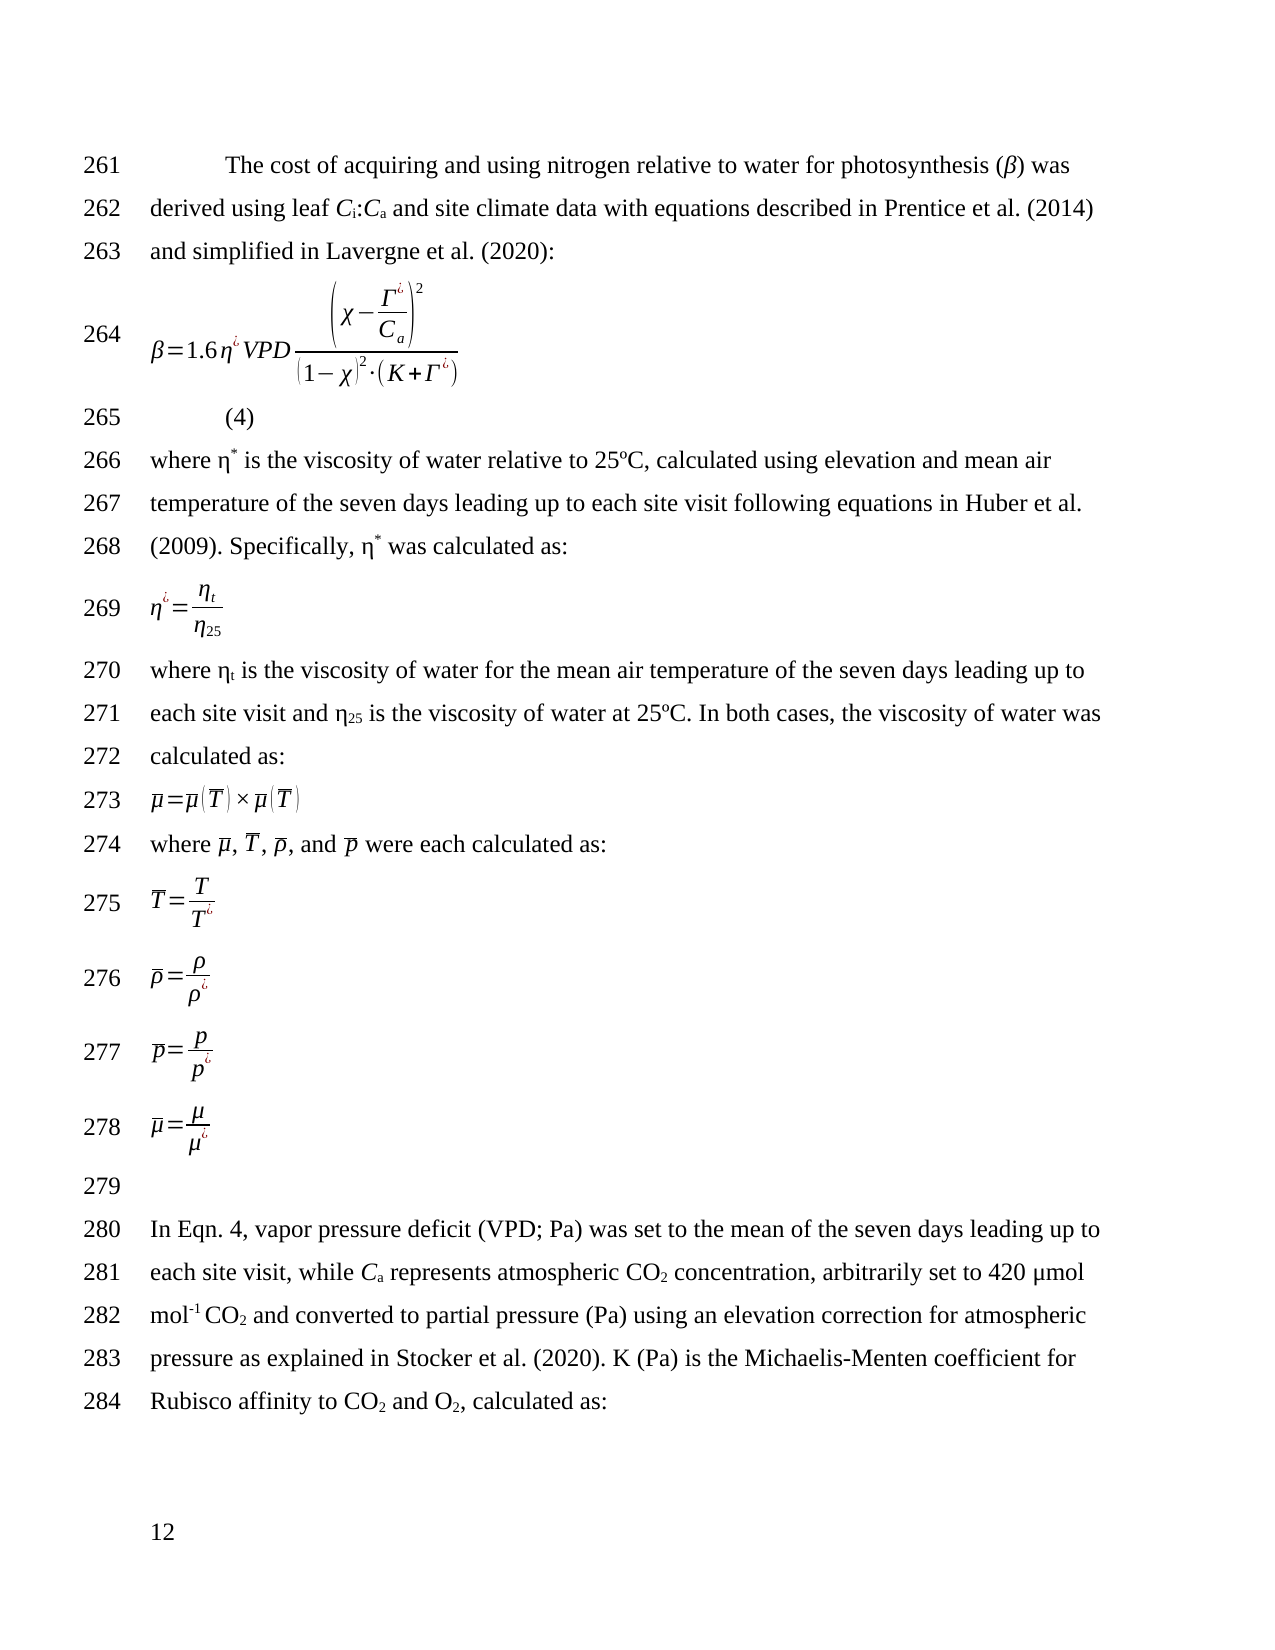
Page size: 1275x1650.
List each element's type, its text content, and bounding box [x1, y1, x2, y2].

text where , , , and were each calculated as: [150, 829, 1125, 858]
text In Eqn. 4, vapor pressure deficit (VPD; Pa) was set to the mean of the seven days leading up to each site visit, while Ca represents atmospheric CO2 concentration, arbitrarily set to 420 μmol mol-1 CO2 and converted to partial pressure (Pa) using an elevation correction for atmospheric pressure as explained in Stocker et al. (2020). K (Pa) is the Michaelis-Menten coefficient for Rubisco affinity to CO2 and O2, calculated as: [150, 1214, 1125, 1415]
text where ηt is the viscosity of water for the mean air temperature of the seven days leading up to each site visit and η25 is the viscosity of water at 25ºC. In both cases, the viscosity of water was calculated as: [150, 655, 1125, 770]
text (4) [150, 279, 1125, 431]
text The cost of acquiring and using nitrogen relative to water for photosynthesis (β) was derived using leaf Ci:Ca and site climate data with equations described in Prentice et al. (2014) and simplified in Lavergne et al. (2020): [150, 150, 1125, 265]
text where η* is the viscosity of water relative to 25ºC, calculated using elevation and mean air temperature of the seven days leading up to each site visit following equations in Huber et al. (2009). Specifically, η* was calculated as: [150, 445, 1125, 560]
